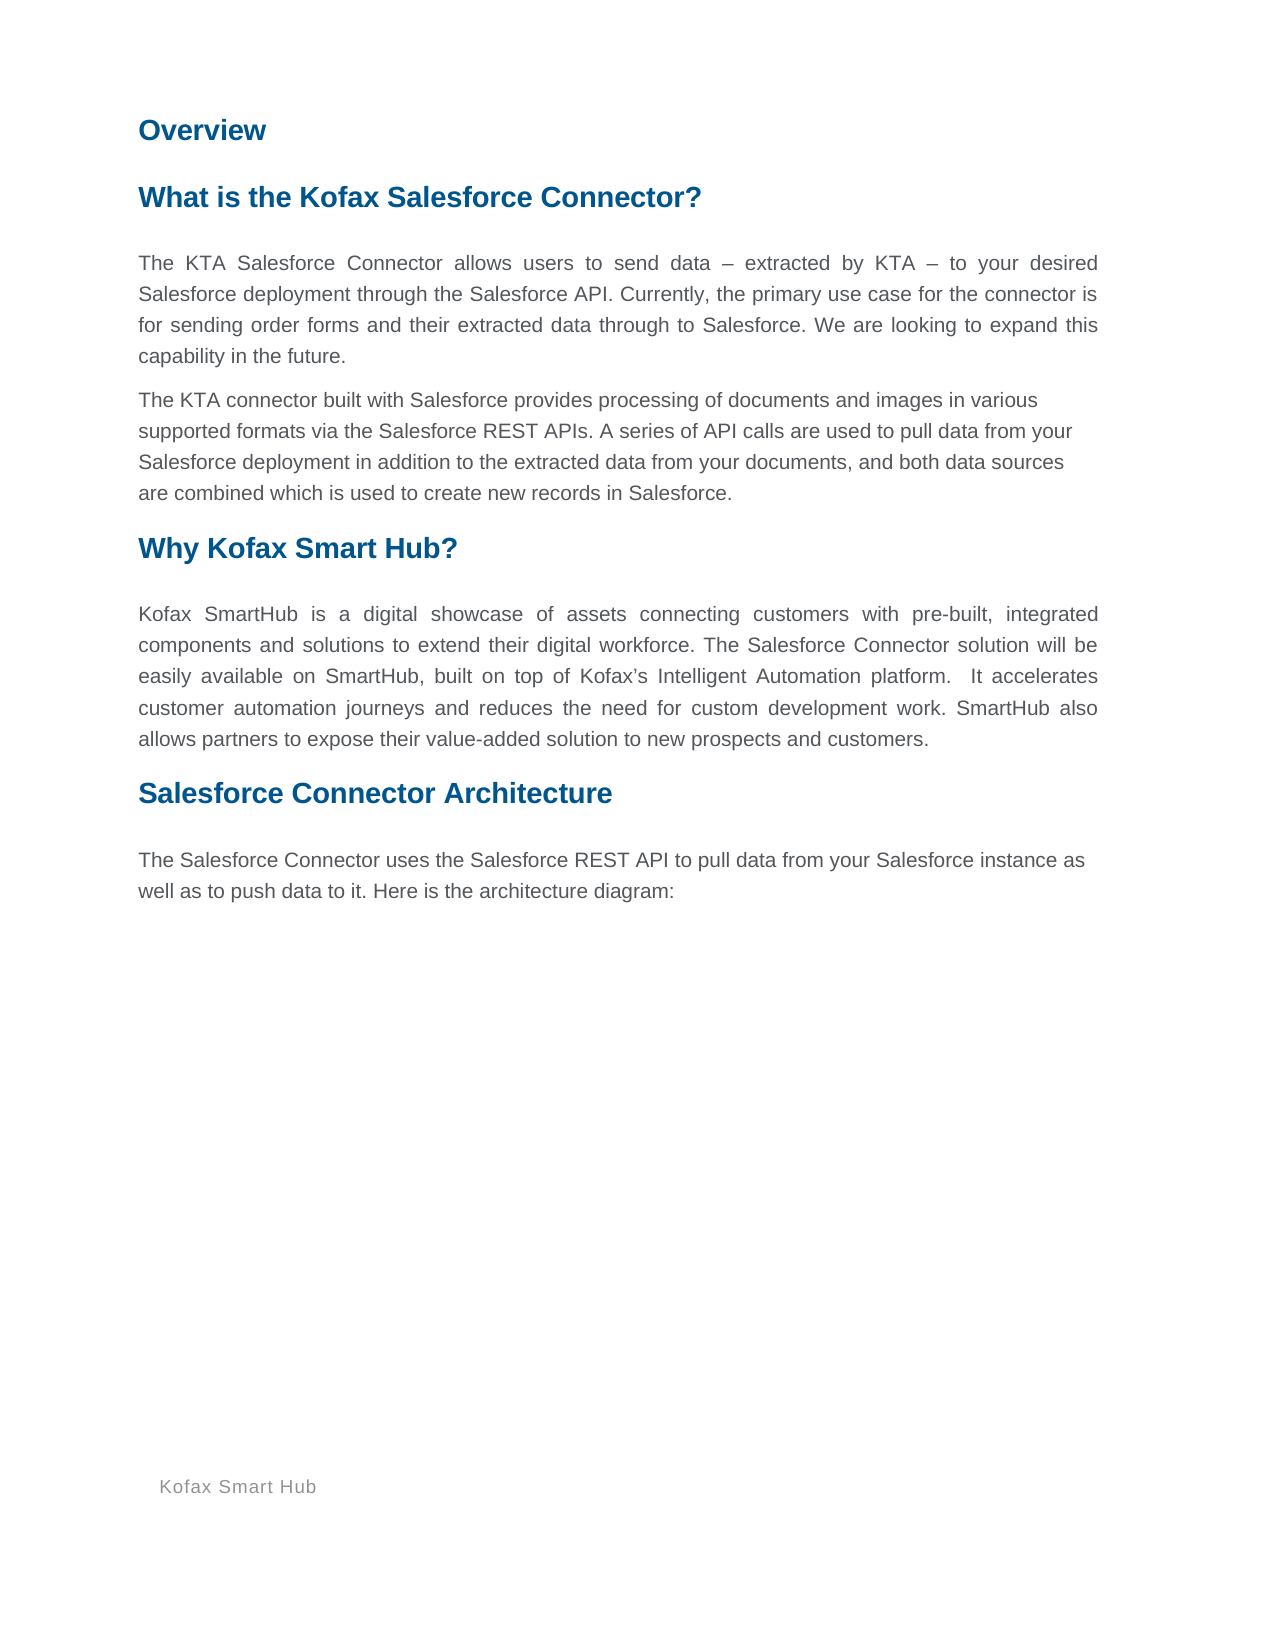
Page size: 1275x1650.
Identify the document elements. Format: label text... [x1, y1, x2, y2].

text The Salesforce Connector uses the Salesforce REST API to pull data from your Salesforce instance as well as to push data to it. Here is the architecture diagram: [138, 848, 1099, 903]
text What is the Kofax Salesforce Connector? [138, 179, 1136, 213]
text Kofax SmartHub is a digital showcase of assets connecting customers with pre-built, integrated components and solutions to extend their digital workforce. The Salesforce Connector solution will be easily available on SmartHub, built on top of Kofax’s Intelligent Automation platform. It accelerates customer automation journeys and reduces the need for custom development work. SmartHub also allows partners to expose their value-added solution to new prospects and customers. [138, 602, 1099, 751]
text Why Kofax Smart Hub? [138, 531, 1136, 564]
text The KTA Salesforce Connector allows users to send data – extracted by KTA – to your desired Salesforce deployment through the Salesforce API. Currently, the primary use case for the connector is for sending order forms and their extracted data through to Salesforce. We are looking to expand this capability in the future. [138, 251, 1099, 368]
text Salesforce Connector Architecture [138, 777, 1136, 810]
text Overview [138, 112, 1136, 146]
text The KTA connector built with Salesforce provides processing of documents and images in various supported formats via the Salesforce REST APIs. A series of API calls are used to pull data from your Salesforce deployment in addition to the extracted data from your documents, and both data sources are combined which is used to create new records in Salesforce. [138, 388, 1099, 505]
